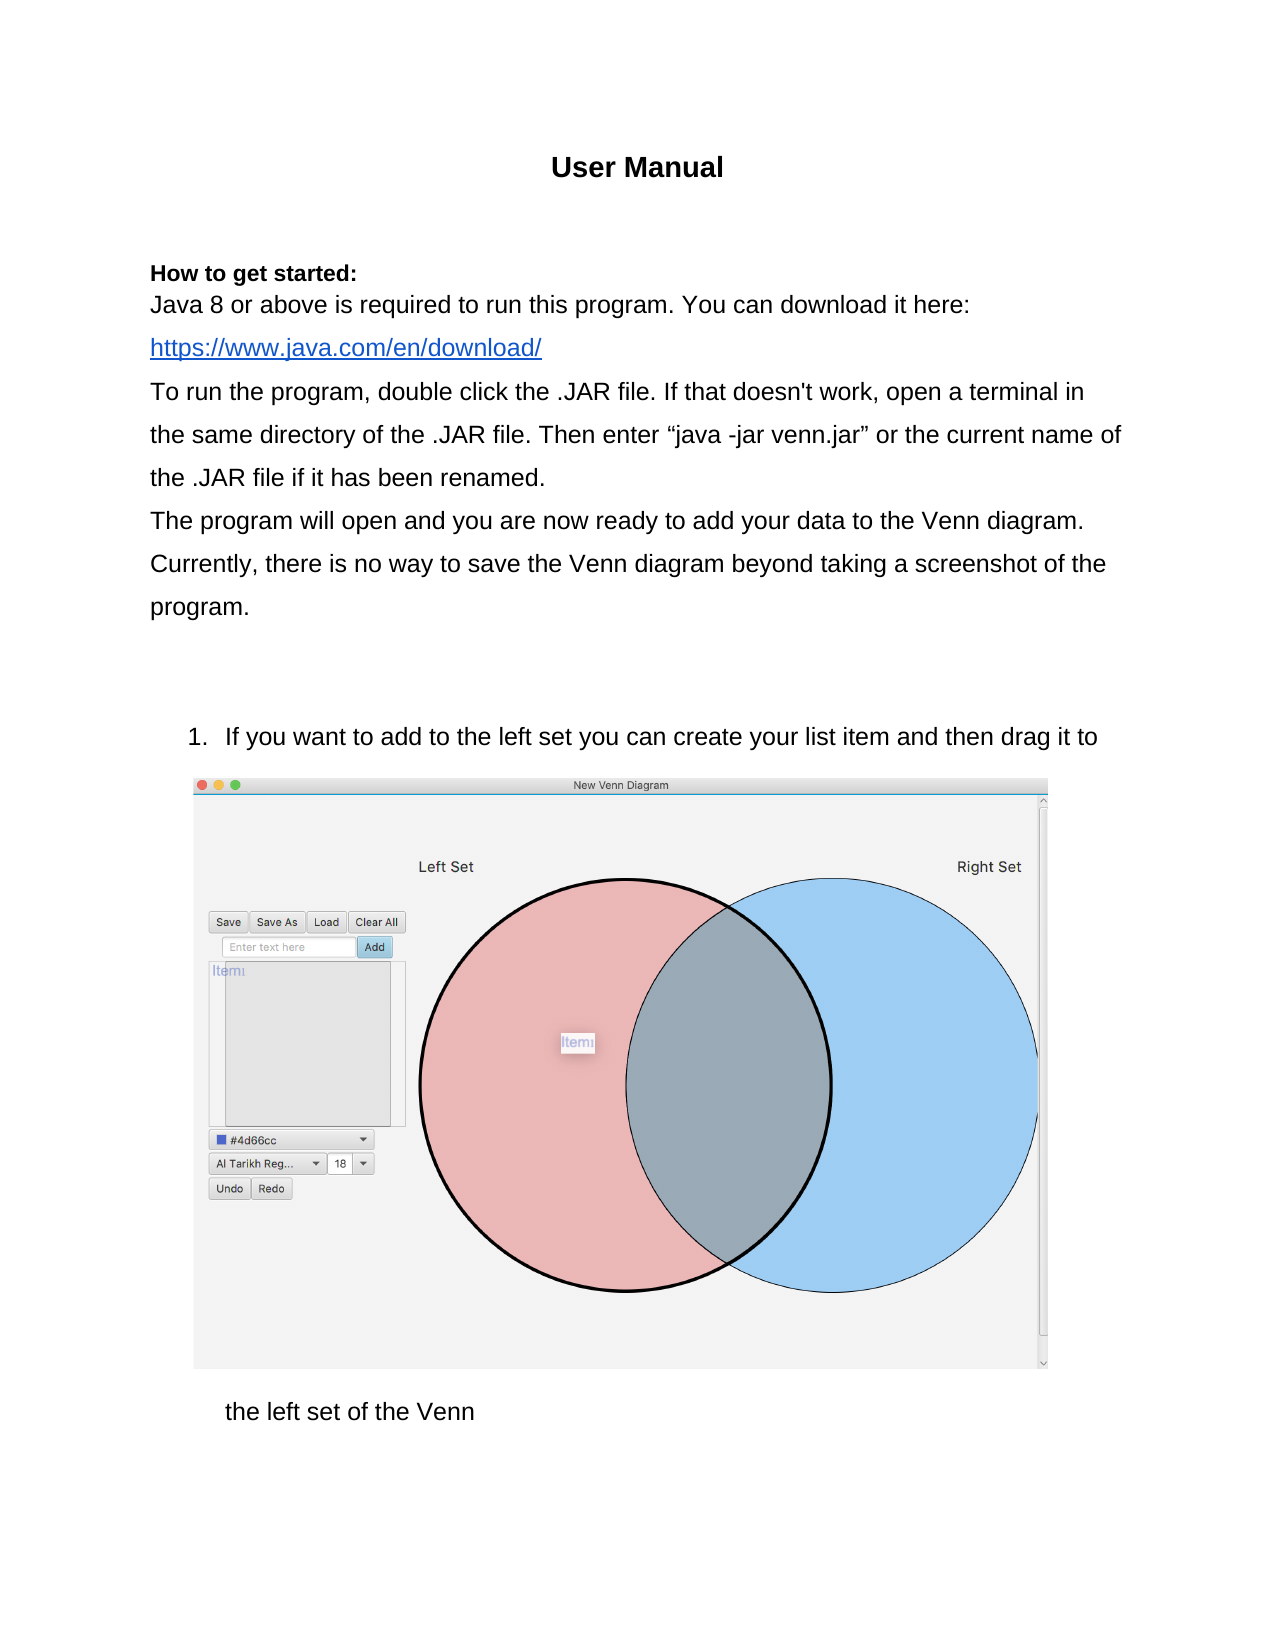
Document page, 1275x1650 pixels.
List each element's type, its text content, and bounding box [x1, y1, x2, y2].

picture [192, 778, 1048, 1369]
text User Manual [150, 150, 1125, 183]
text How to get started: [150, 260, 1125, 286]
text Java 8 or above is required to run this program. You can download it here: https://www.java.com/en/download/ [150, 290, 1125, 362]
text To run the program, double click the .JAR file. If that doesn't work, open a terminal in the same directory of the .JAR file. Then enter “java -jar venn.jar” or the current name of the .JAR file if it has been renamed. [150, 377, 1125, 492]
text The program will open and you are now ready to add your data to the Venn diagram. Currently, there is no way to save the Venn diagram beyond taking a screenshot of the program. [150, 506, 1125, 621]
